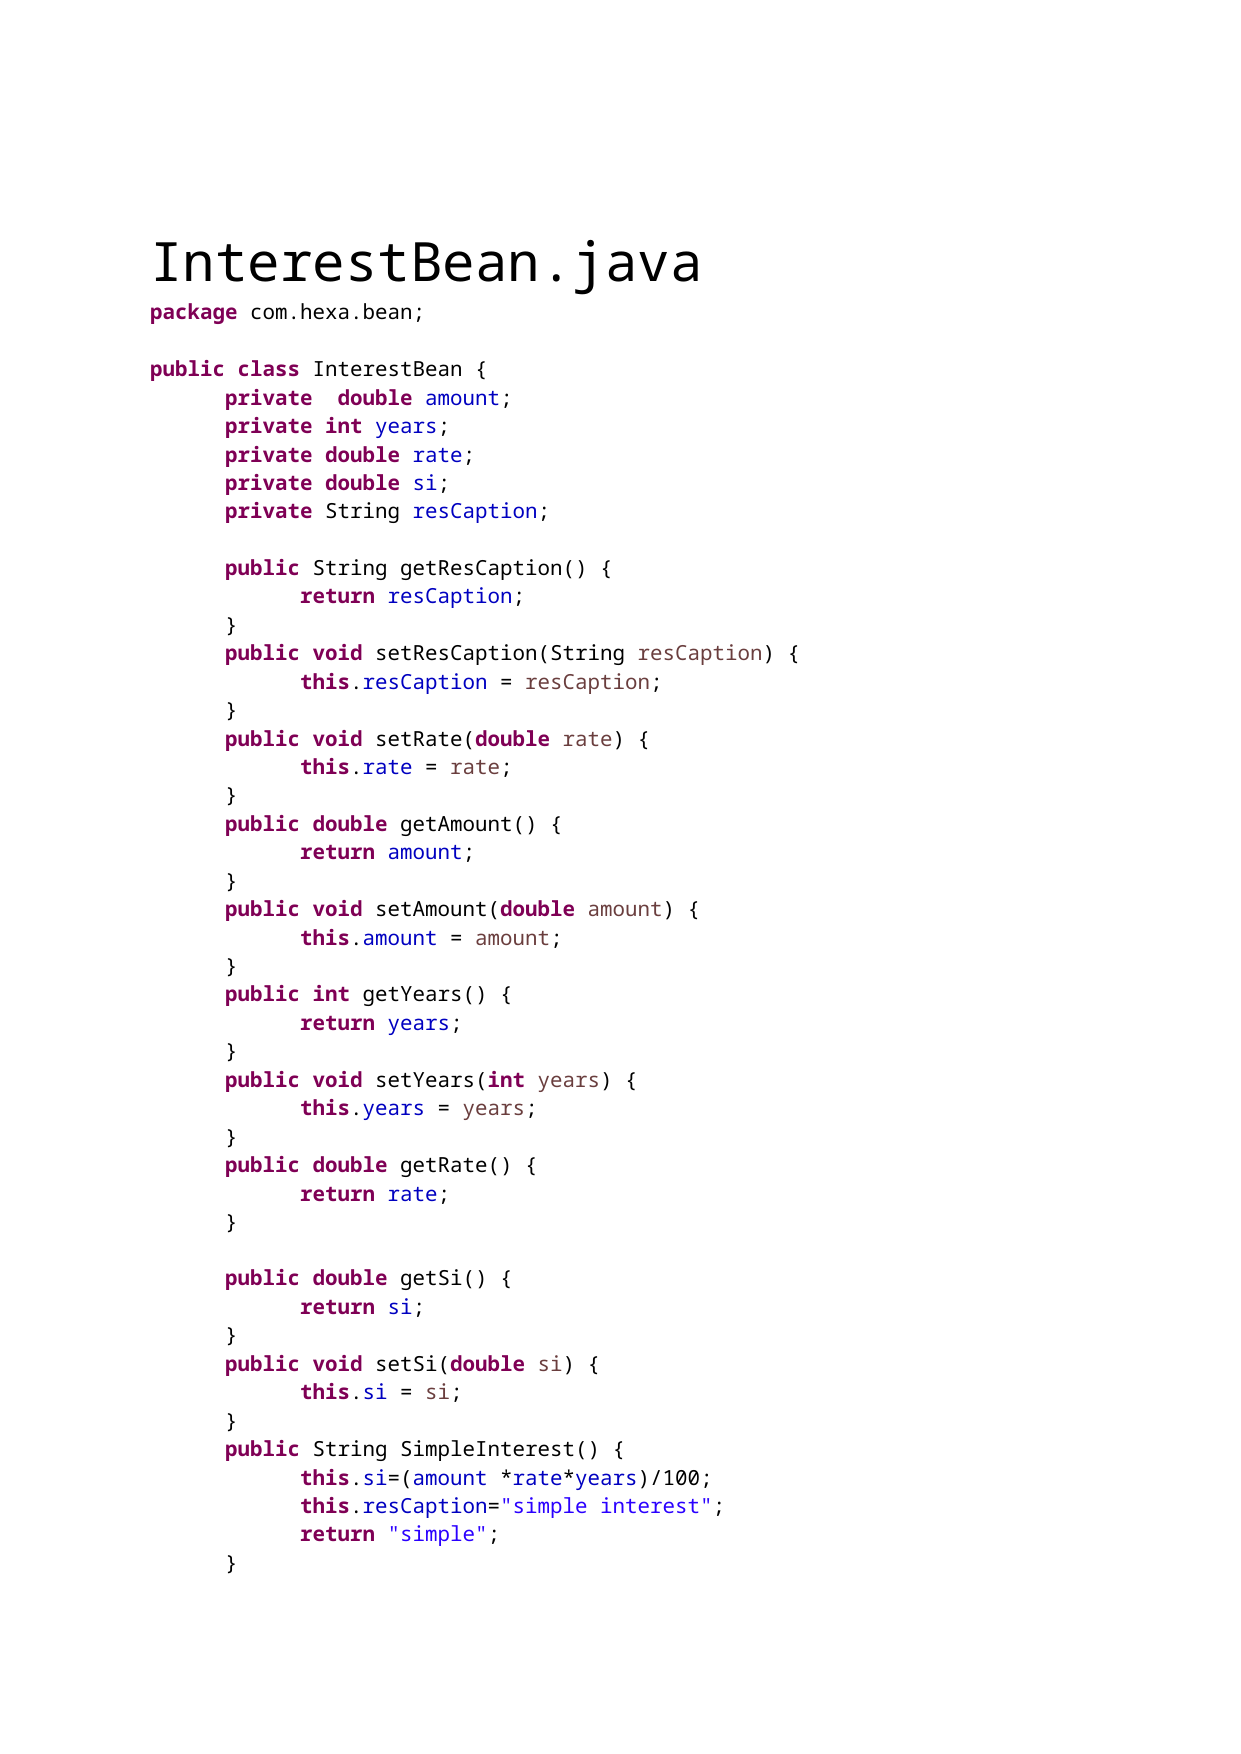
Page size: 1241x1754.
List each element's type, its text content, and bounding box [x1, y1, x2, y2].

text public void setSi(double si) { [150, 1349, 1090, 1377]
text InterestBean.java [150, 224, 1090, 297]
text private double si; [150, 468, 1090, 497]
text public void setAmount(double amount) { [150, 894, 1090, 923]
text private double amount; [150, 383, 1090, 411]
text } [150, 695, 1090, 724]
text } [150, 1320, 1090, 1349]
text public class InterestBean { [150, 354, 1090, 383]
text return amount; [150, 837, 1090, 866]
text public double getSi() { [150, 1263, 1090, 1292]
text private double rate; [150, 440, 1090, 468]
text this.amount = amount; [150, 923, 1090, 951]
text this.rate = rate; [150, 752, 1090, 781]
text return rate; [150, 1179, 1090, 1207]
text public void setResCaption(String resCaption) { [150, 638, 1090, 667]
text } [150, 610, 1090, 638]
text this.resCaption = resCaption; [150, 667, 1090, 695]
text } [150, 1406, 1090, 1434]
text package com.hexa.bean; [150, 297, 1090, 326]
text public double getAmount() { [150, 809, 1090, 837]
text private String resCaption; [150, 497, 1090, 525]
text } [150, 866, 1090, 894]
text } [150, 951, 1090, 979]
text return "simple"; [150, 1519, 1090, 1548]
text } [150, 781, 1090, 809]
text return years; [150, 1008, 1090, 1036]
text public String SimpleInterest() { [150, 1434, 1090, 1463]
text public String getResCaption() { [150, 553, 1090, 581]
text return si; [150, 1292, 1090, 1320]
text this.si = si; [150, 1377, 1090, 1406]
text this.resCaption="simple interest"; [150, 1491, 1090, 1519]
text this.years = years; [150, 1093, 1090, 1122]
text public void setRate(double rate) { [150, 724, 1090, 752]
text this.si=(amount *rate*years)/100; [150, 1463, 1090, 1491]
text } [150, 1207, 1090, 1236]
text } [150, 1122, 1090, 1150]
text } [150, 1036, 1090, 1065]
text return resCaption; [150, 581, 1090, 610]
text private int years; [150, 411, 1090, 440]
text public double getRate() { [150, 1150, 1090, 1179]
text } [150, 1548, 1090, 1576]
text public void setYears(int years) { [150, 1065, 1090, 1093]
text public int getYears() { [150, 979, 1090, 1008]
